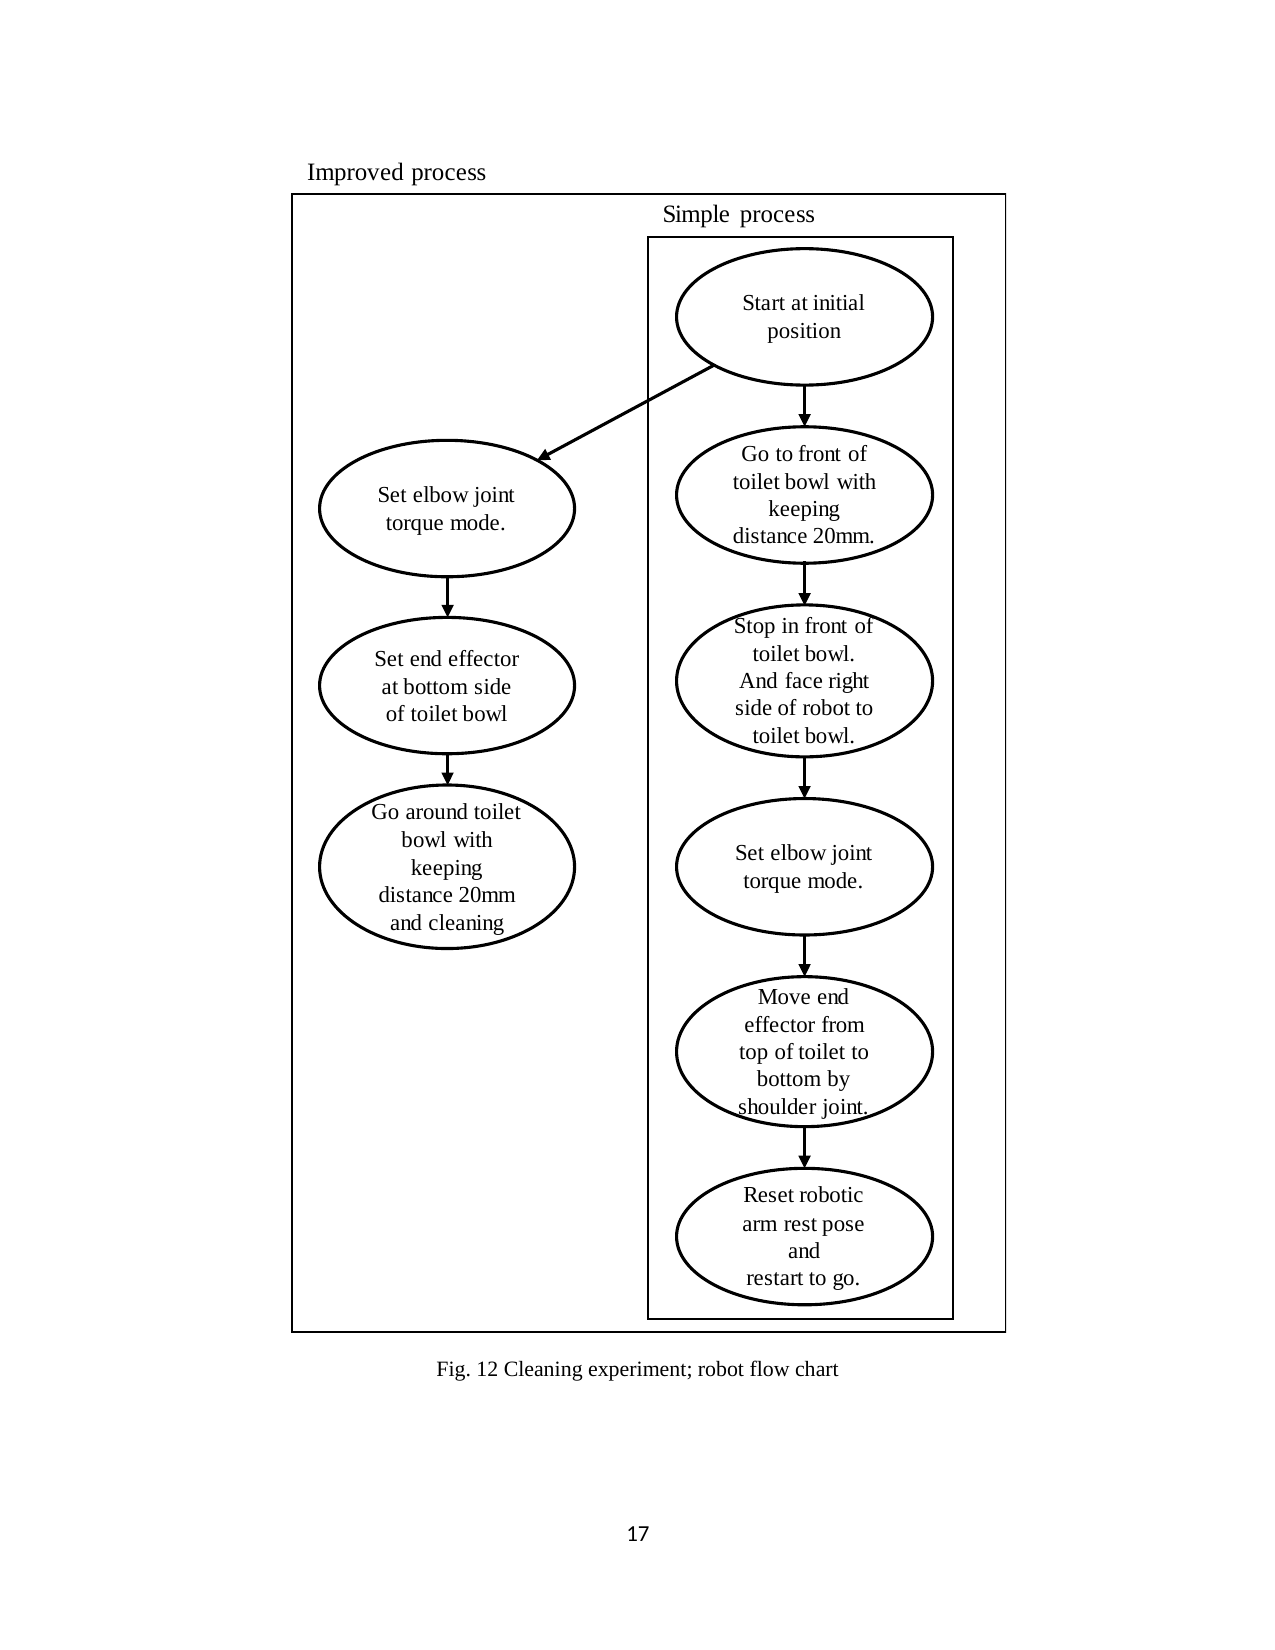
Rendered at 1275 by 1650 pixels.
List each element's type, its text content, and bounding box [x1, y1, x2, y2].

text Fig. 12 Cleaning experiment; robot flow chart [147, 1351, 1128, 1387]
